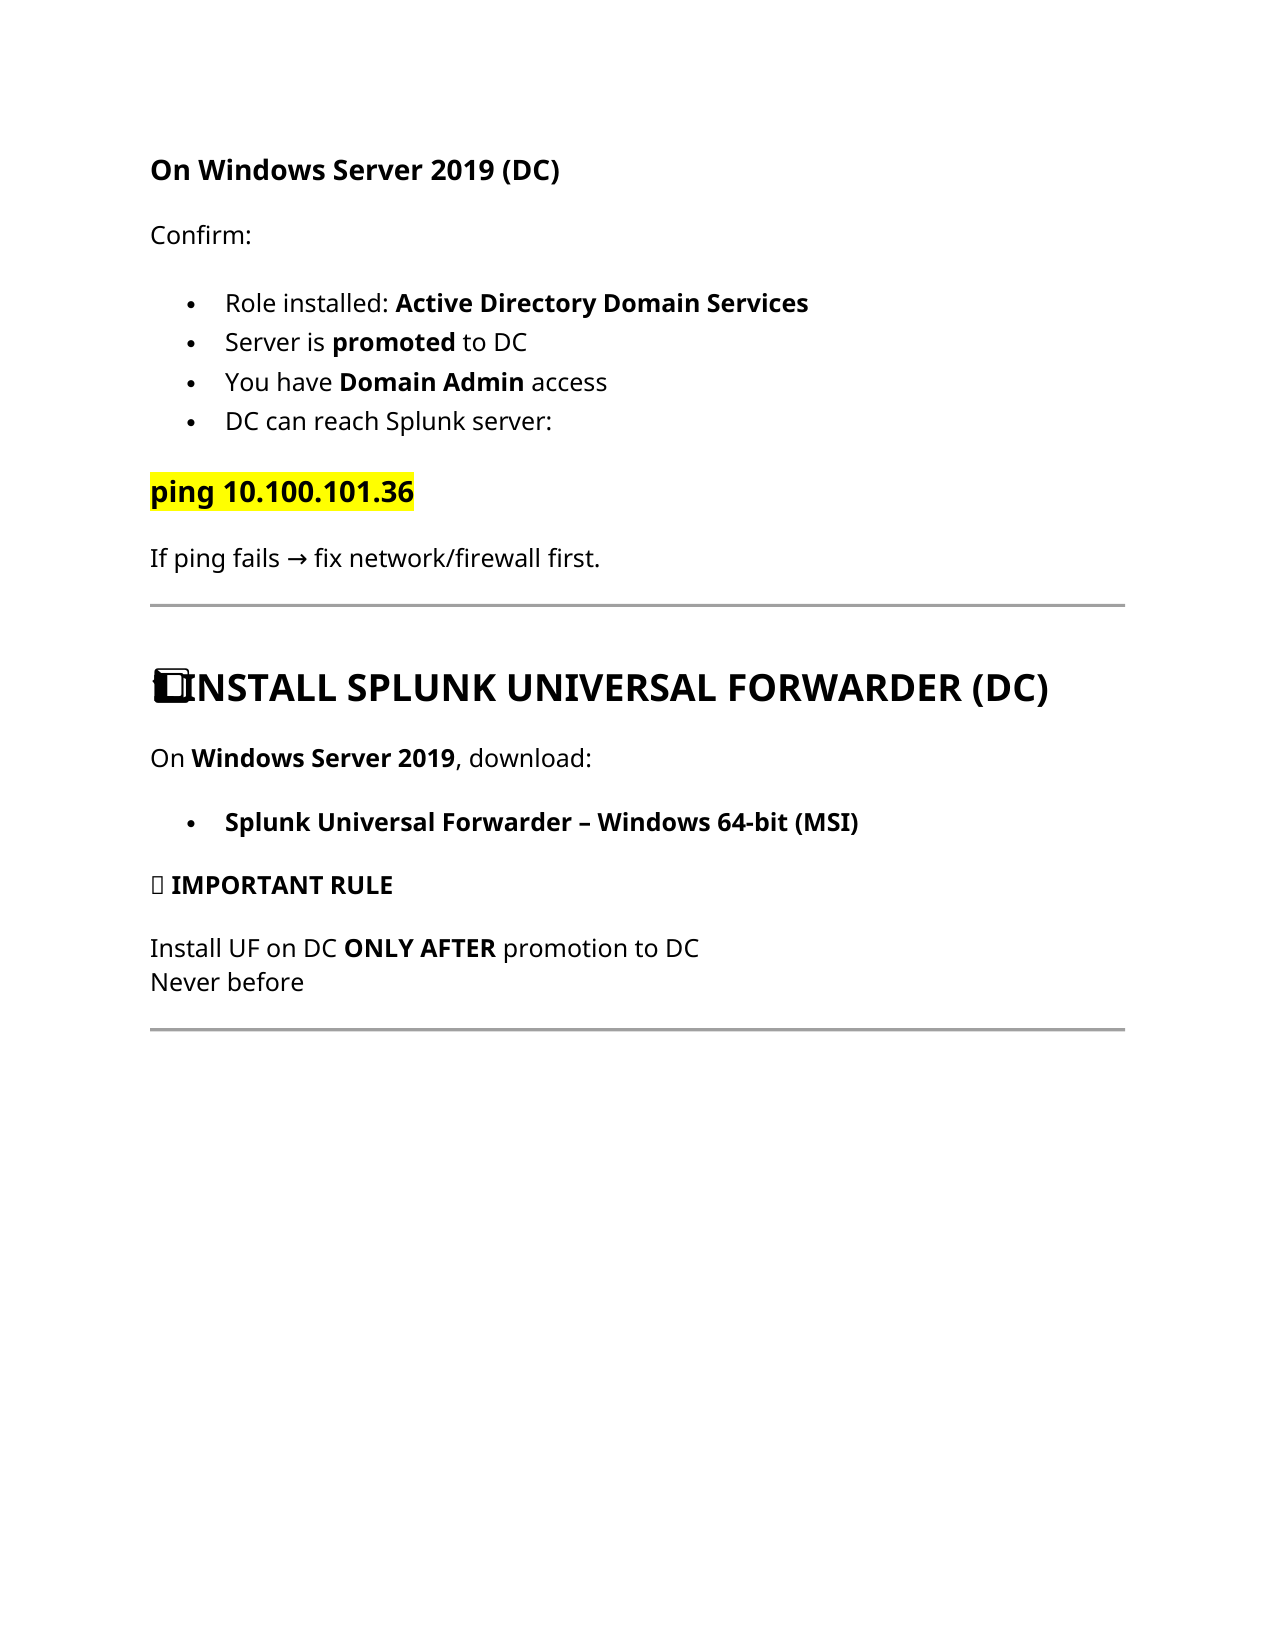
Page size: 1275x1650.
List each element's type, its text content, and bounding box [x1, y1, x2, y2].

list You have Domain Admin access [187, 421, 1125, 455]
list Splunk Universal Forwarder – Windows 64-bit (MSI) [187, 862, 1125, 896]
text 1️⃣ INSTALL SPLUNK UNIVERSAL FORWARDER (DC) [150, 718, 1125, 769]
list Server is promoted to DC [187, 382, 1125, 416]
text If ping fails → fix network/firewall first. [150, 598, 1125, 632]
text 🚨 IMPORTANT RULE [150, 925, 1125, 959]
text Confirm: [150, 275, 1125, 309]
text Install UF on DC ONLY AFTER promotion to DC Never before [150, 988, 1125, 1056]
list DC can reach Splunk server: [187, 461, 1125, 494]
list Role installed: Active Directory Domain Services [187, 343, 1125, 377]
text ping 10.100.101.36 [414, 529, 1125, 568]
text On Windows Server 2019, download: [150, 798, 1125, 832]
text On Windows Server 2019 (DC) [150, 207, 1125, 246]
